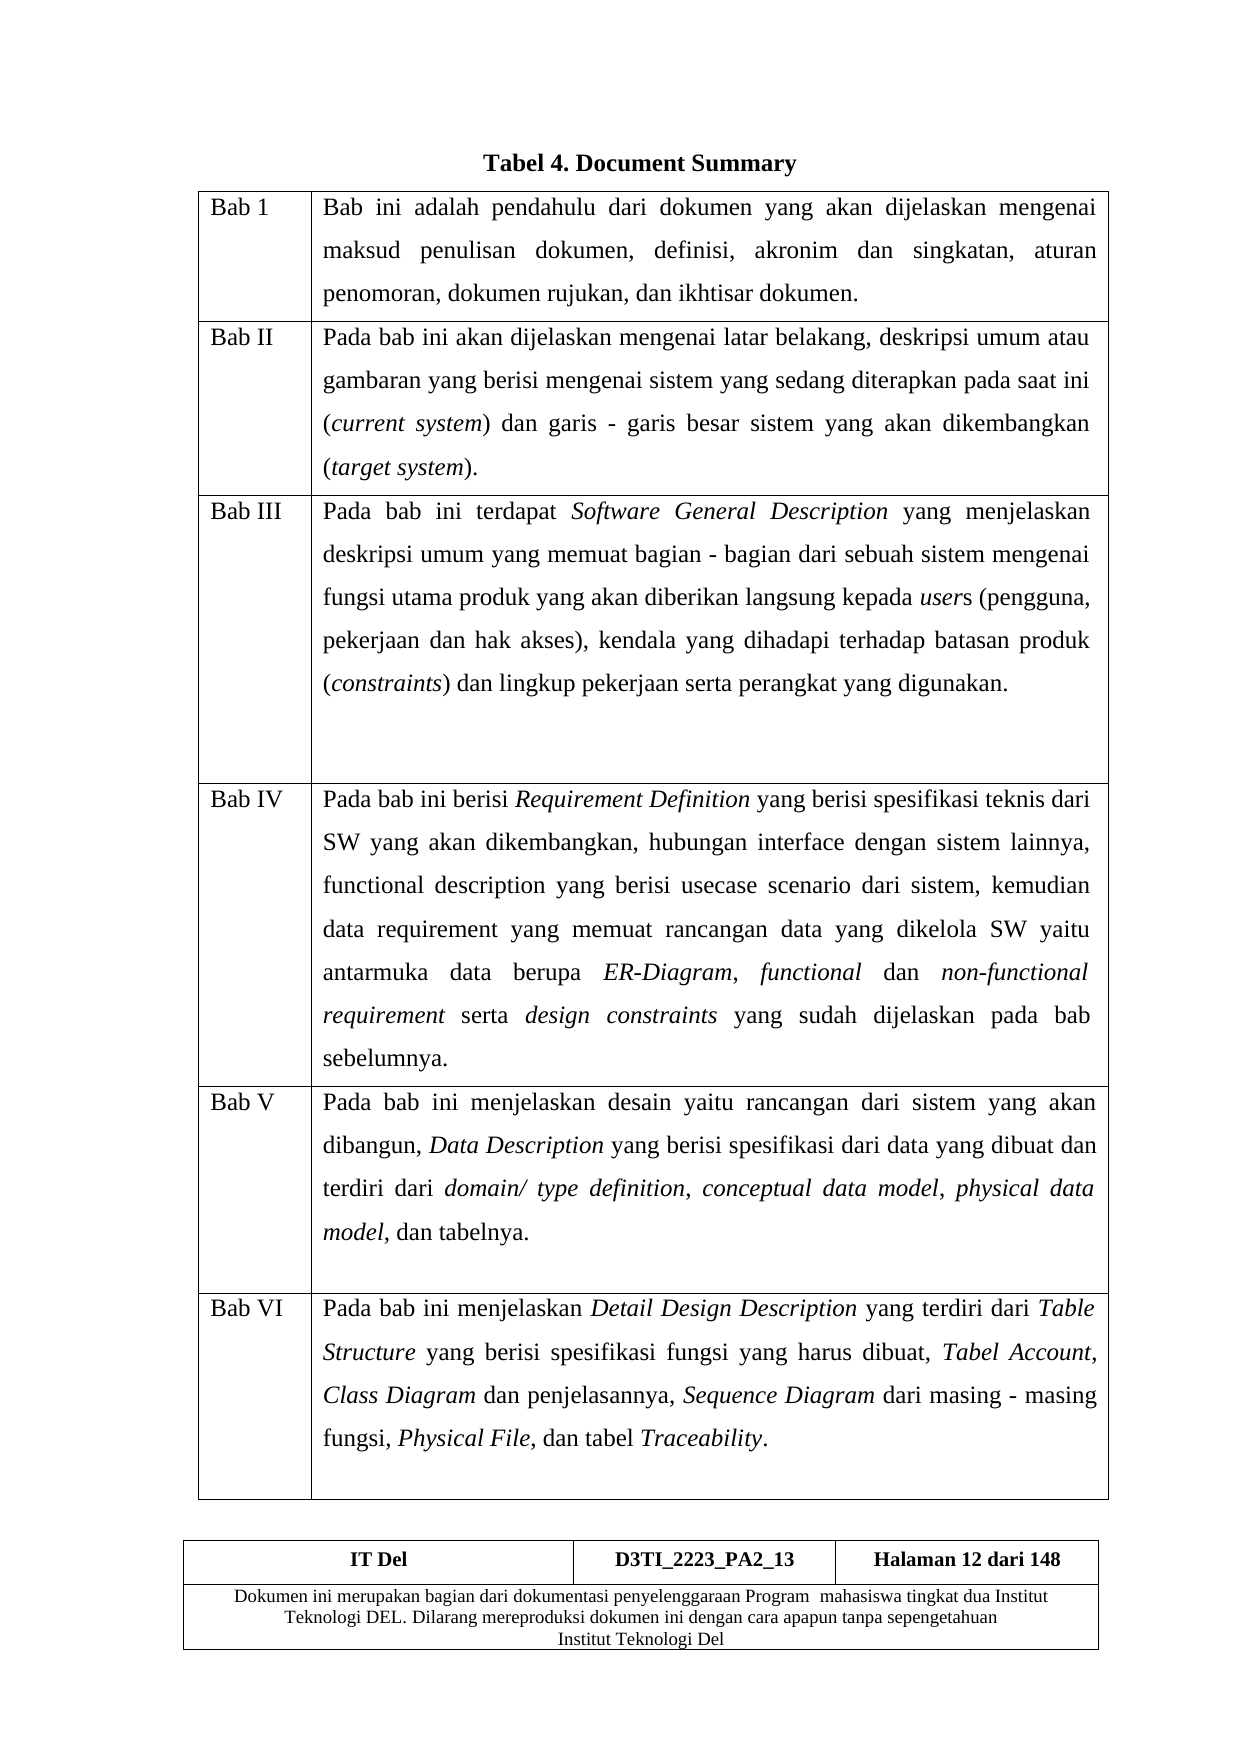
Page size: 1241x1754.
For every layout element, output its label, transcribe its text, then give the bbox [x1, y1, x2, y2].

table_header Bab 1 [199, 192, 311, 321]
table_cell Bab II [199, 322, 311, 495]
table_cell Bab VI [199, 1294, 311, 1499]
table_cell Pada bab ini menjelaskan Detail Design Description yang terdiri dari Table Structure yang berisi spesifikasi fungsi yang harus dibuat, Tabel Account, Class Diagram dan penjelasannya, Sequence Diagram dari masing - masing fungsi, Physical File, dan tabel Traceability. [312, 1294, 1108, 1499]
table_cell Pada bab ini terdapat Software General Description yang menjelaskan deskripsi umum yang memuat bagian - bagian dari sebuah sistem mengenai fungsi utama produk yang akan diberikan langsung kepada users (pengguna, pekerjaan dan hak akses), kendala yang dihadapi terhadap batasan produk (constraints) dan lingkup pekerjaan serta perangkat yang digunakan. [312, 496, 1108, 783]
table_cell Pada bab ini berisi Requirement Definition yang berisi spesifikasi teknis dari SW yang akan dikembangkan, hubungan interface dengan sistem lainnya, functional description yang berisi usecase scenario dari sistem, kemudian data requirement yang memuat rancangan data yang dikelola SW yaitu antarmuka data berupa ER-Diagram, functional dan non-functional requirement serta design constraints yang sudah dijelaskan pada bab sebelumnya. [312, 784, 1108, 1086]
table_cell Bab IV [199, 784, 311, 1086]
table_cell Pada bab ini akan dijelaskan mengenai latar belakang, deskripsi umum atau gambaran yang berisi mengenai sistem yang sedang diterapkan pada saat ini (current system) dan garis - garis besar sistem yang akan dikembangkan (target system). [312, 322, 1108, 495]
table_cell Bab III [199, 496, 311, 783]
table_header Bab ini adalah pendahulu dari dokumen yang akan dijelaskan mengenai maksud penulisan dokumen, definisi, akronim dan singkatan, aturan penomoran, dokumen rujukan, dan ikhtisar dokumen. [312, 192, 1108, 321]
text Tabel 4. Document Summary [187, 148, 1092, 176]
table_cell Pada bab ini menjelaskan desain yaitu rancangan dari sistem yang akan dibangun, Data Description yang berisi spesifikasi dari data yang dibuat dan terdiri dari domain/ type definition, conceptual data model, physical data model, dan tabelnya. [312, 1087, 1108, 1292]
table_cell Bab V [199, 1087, 311, 1292]
